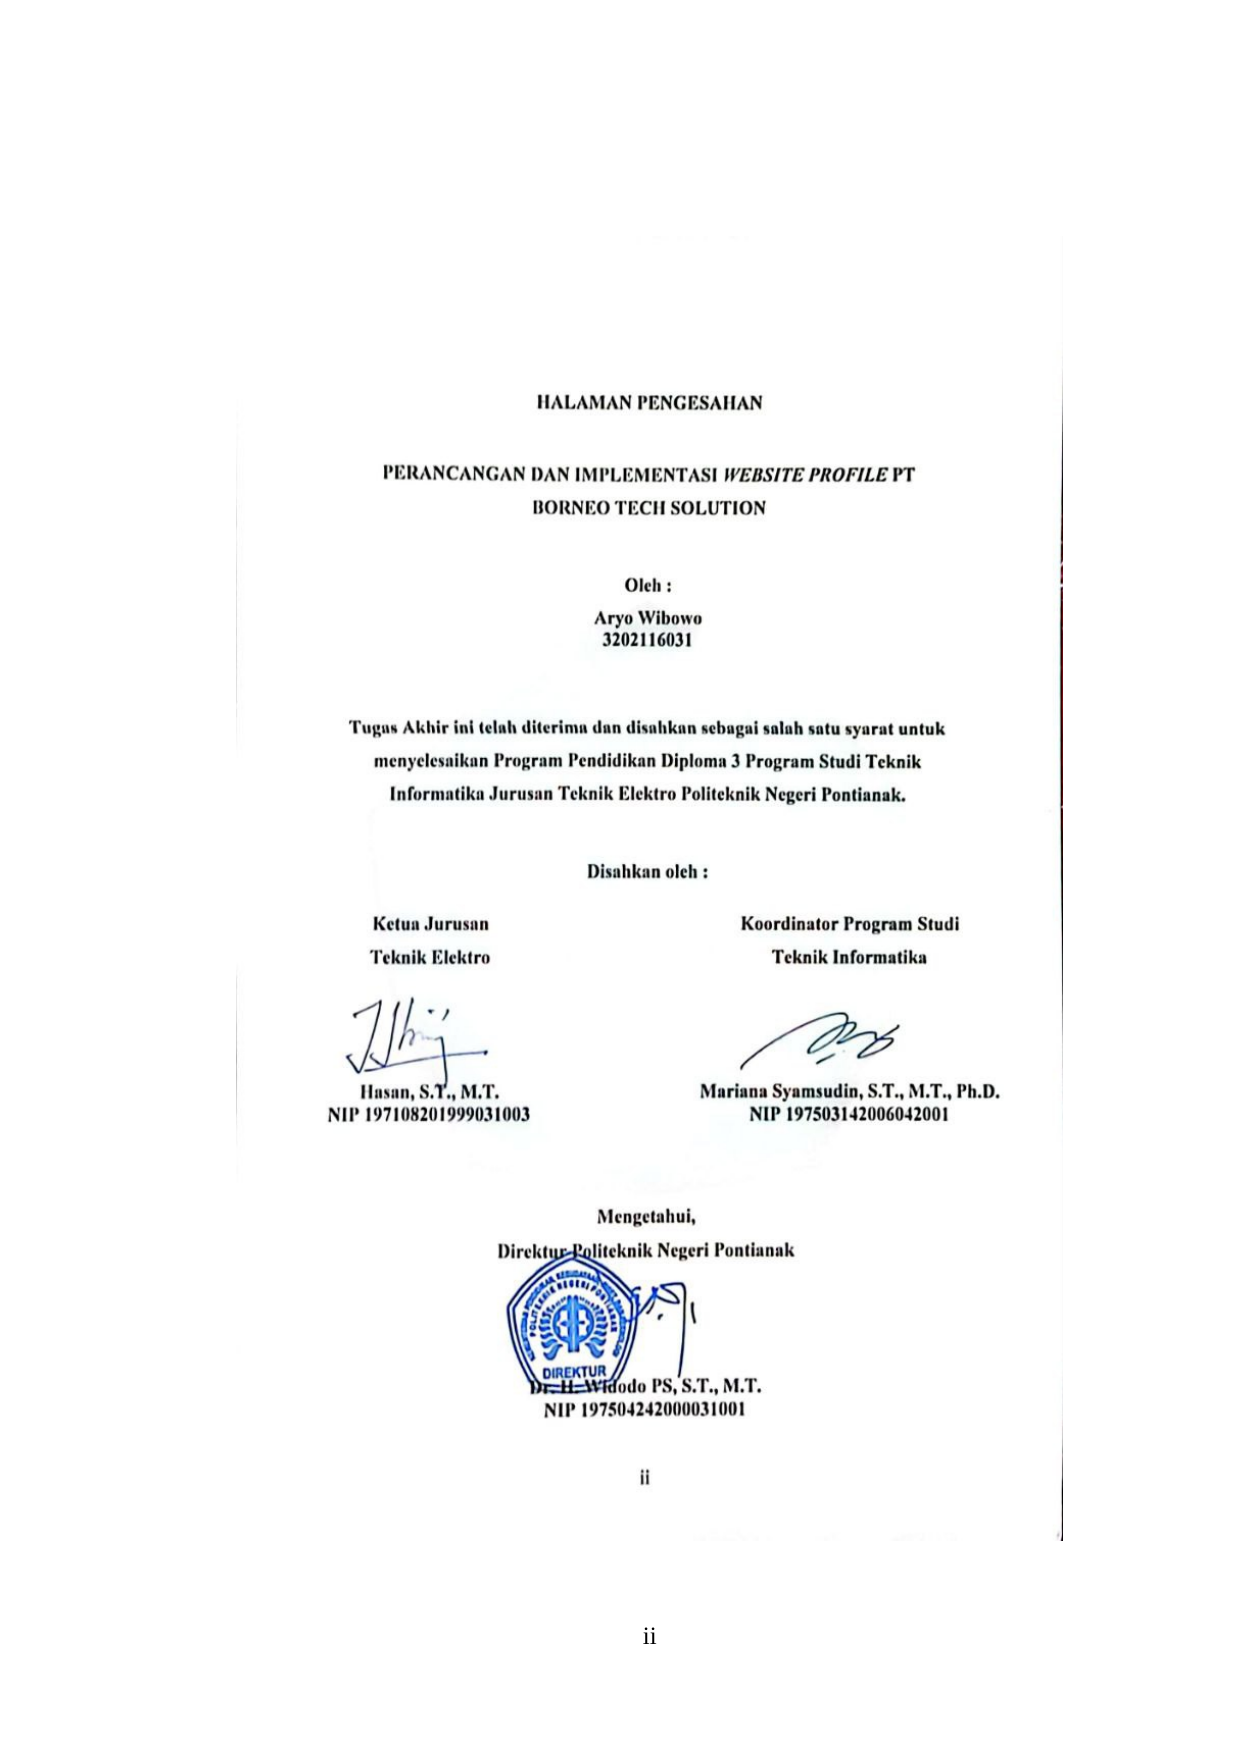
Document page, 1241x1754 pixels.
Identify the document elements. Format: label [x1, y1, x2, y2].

picture [236, 236, 1063, 1541]
